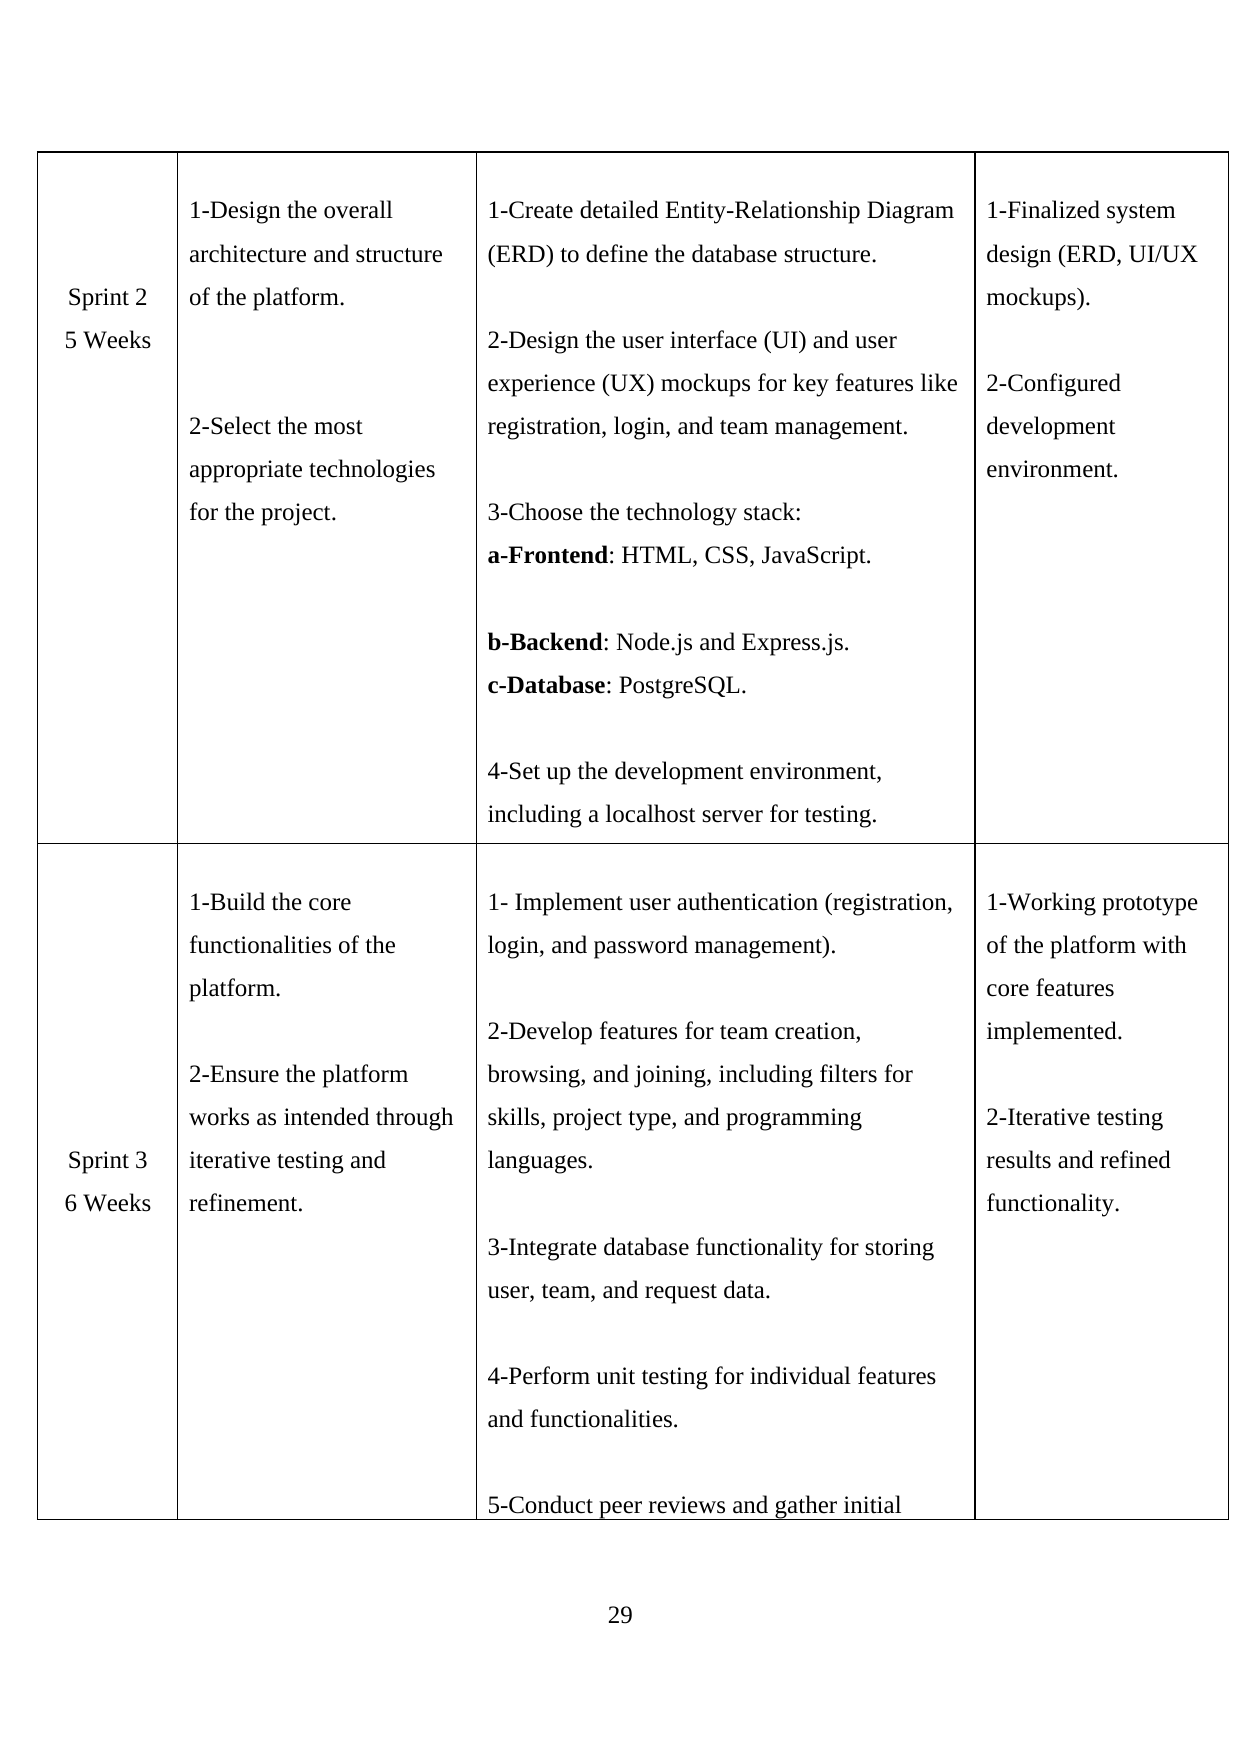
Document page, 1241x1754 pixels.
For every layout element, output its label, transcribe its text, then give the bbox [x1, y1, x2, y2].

table_cell Sprint 2 5 Weeks [38, 153, 177, 842]
table_cell 1-Design the overall architecture and structure of the platform. 2-Select the most appropriate technologies for the project. [178, 153, 476, 842]
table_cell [976, 844, 1228, 1519]
table_cell 1-Finalized system design (ERD, UI/UX mockups). 2-Configured development environment. [976, 153, 1228, 842]
table_cell 1-Create detailed Entity-Relationship Diagram (ERD) to define the database structure. 2-Design the user interface (UI) and user experience (UX) mockups for key features like registration, login, and team management. 3-Choose the technology stack: a-Frontend: HTML, CSS, JavaScript. b-Backend: Node.js and Express.js. c-Database: PostgreSQL. 4-Set up the development environment, including a localhost server for testing. [477, 153, 974, 842]
table_cell Sprint 3 6 Weeks [38, 844, 177, 1519]
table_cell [178, 844, 476, 1519]
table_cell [477, 844, 974, 1519]
